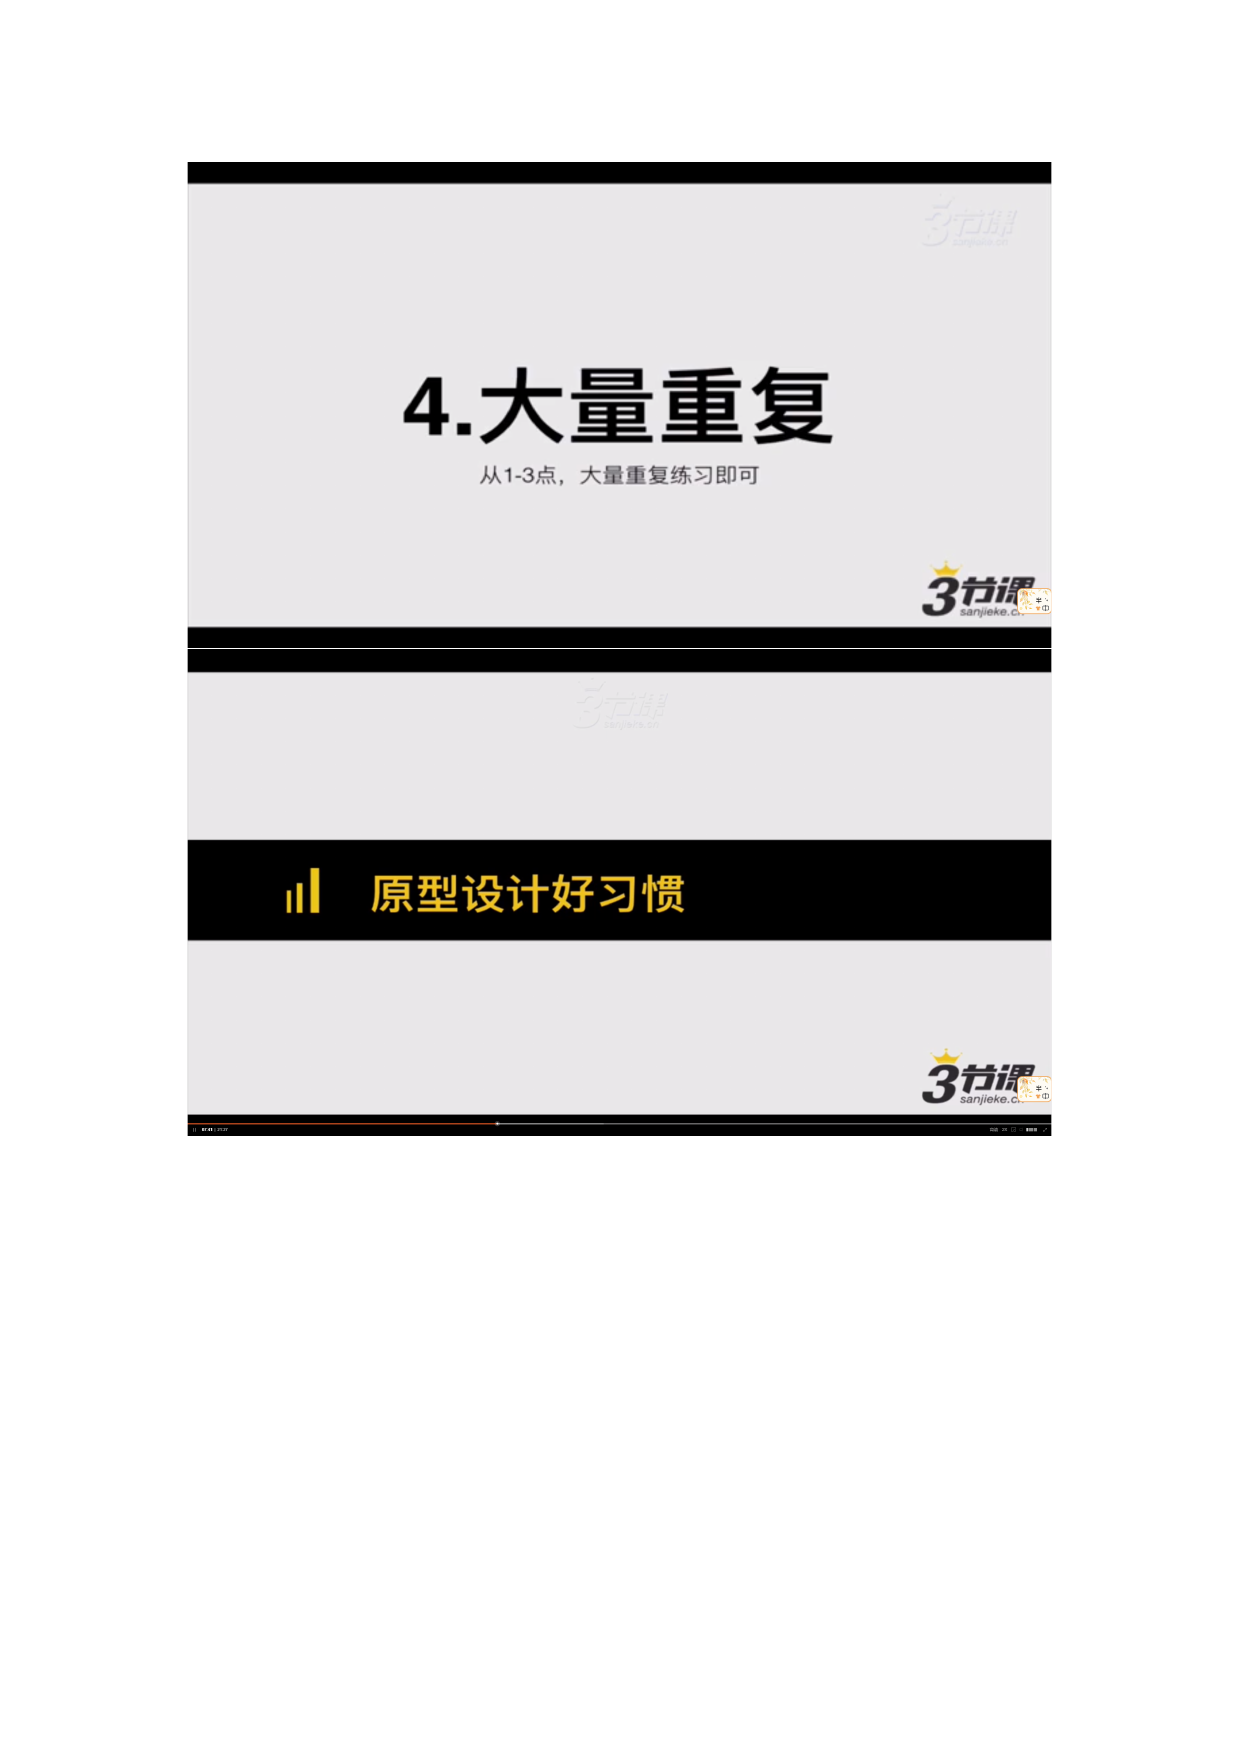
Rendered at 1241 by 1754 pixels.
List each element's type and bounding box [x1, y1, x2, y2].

picture [187, 162, 1052, 648]
picture [187, 649, 1052, 1136]
